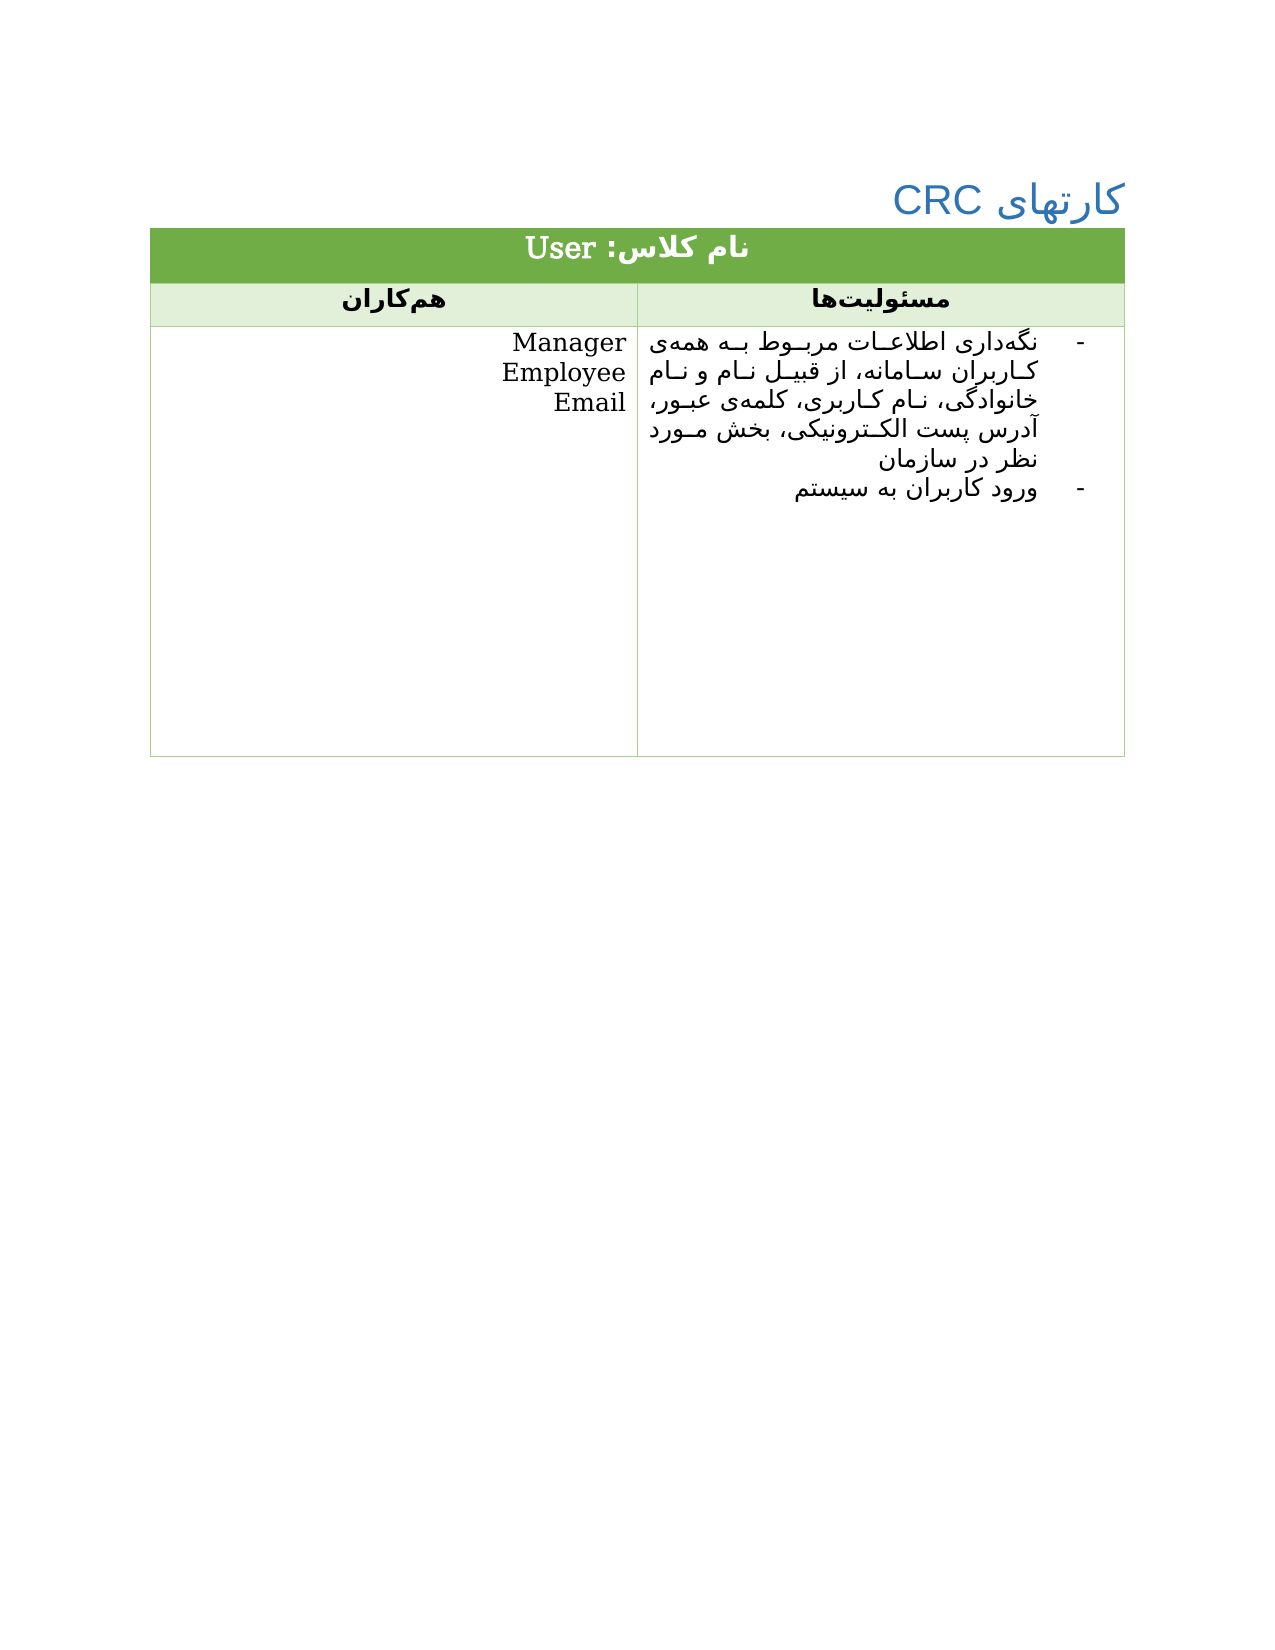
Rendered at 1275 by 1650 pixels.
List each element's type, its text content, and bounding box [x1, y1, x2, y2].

table_cell نگه‌داری اطلاعات مربوط به همه‌ی کاربران سامانه، از قبیل نام و نام خانوادگی، نام کاربری، کلمه‌ی عبور، آدرس پست الکترونیکی، بخش مورد نظر در سازمان ورود کاربران به سیستم [638, 327, 1124, 756]
table_cell Manager Employee Email [151, 327, 637, 756]
subtitle کارتهای CRC [150, 175, 1125, 224]
table_header نام کلاس: User [151, 229, 1124, 283]
table_cell هم‌کاران [151, 284, 637, 326]
table_cell مسئولیت‌ها [638, 284, 1124, 326]
